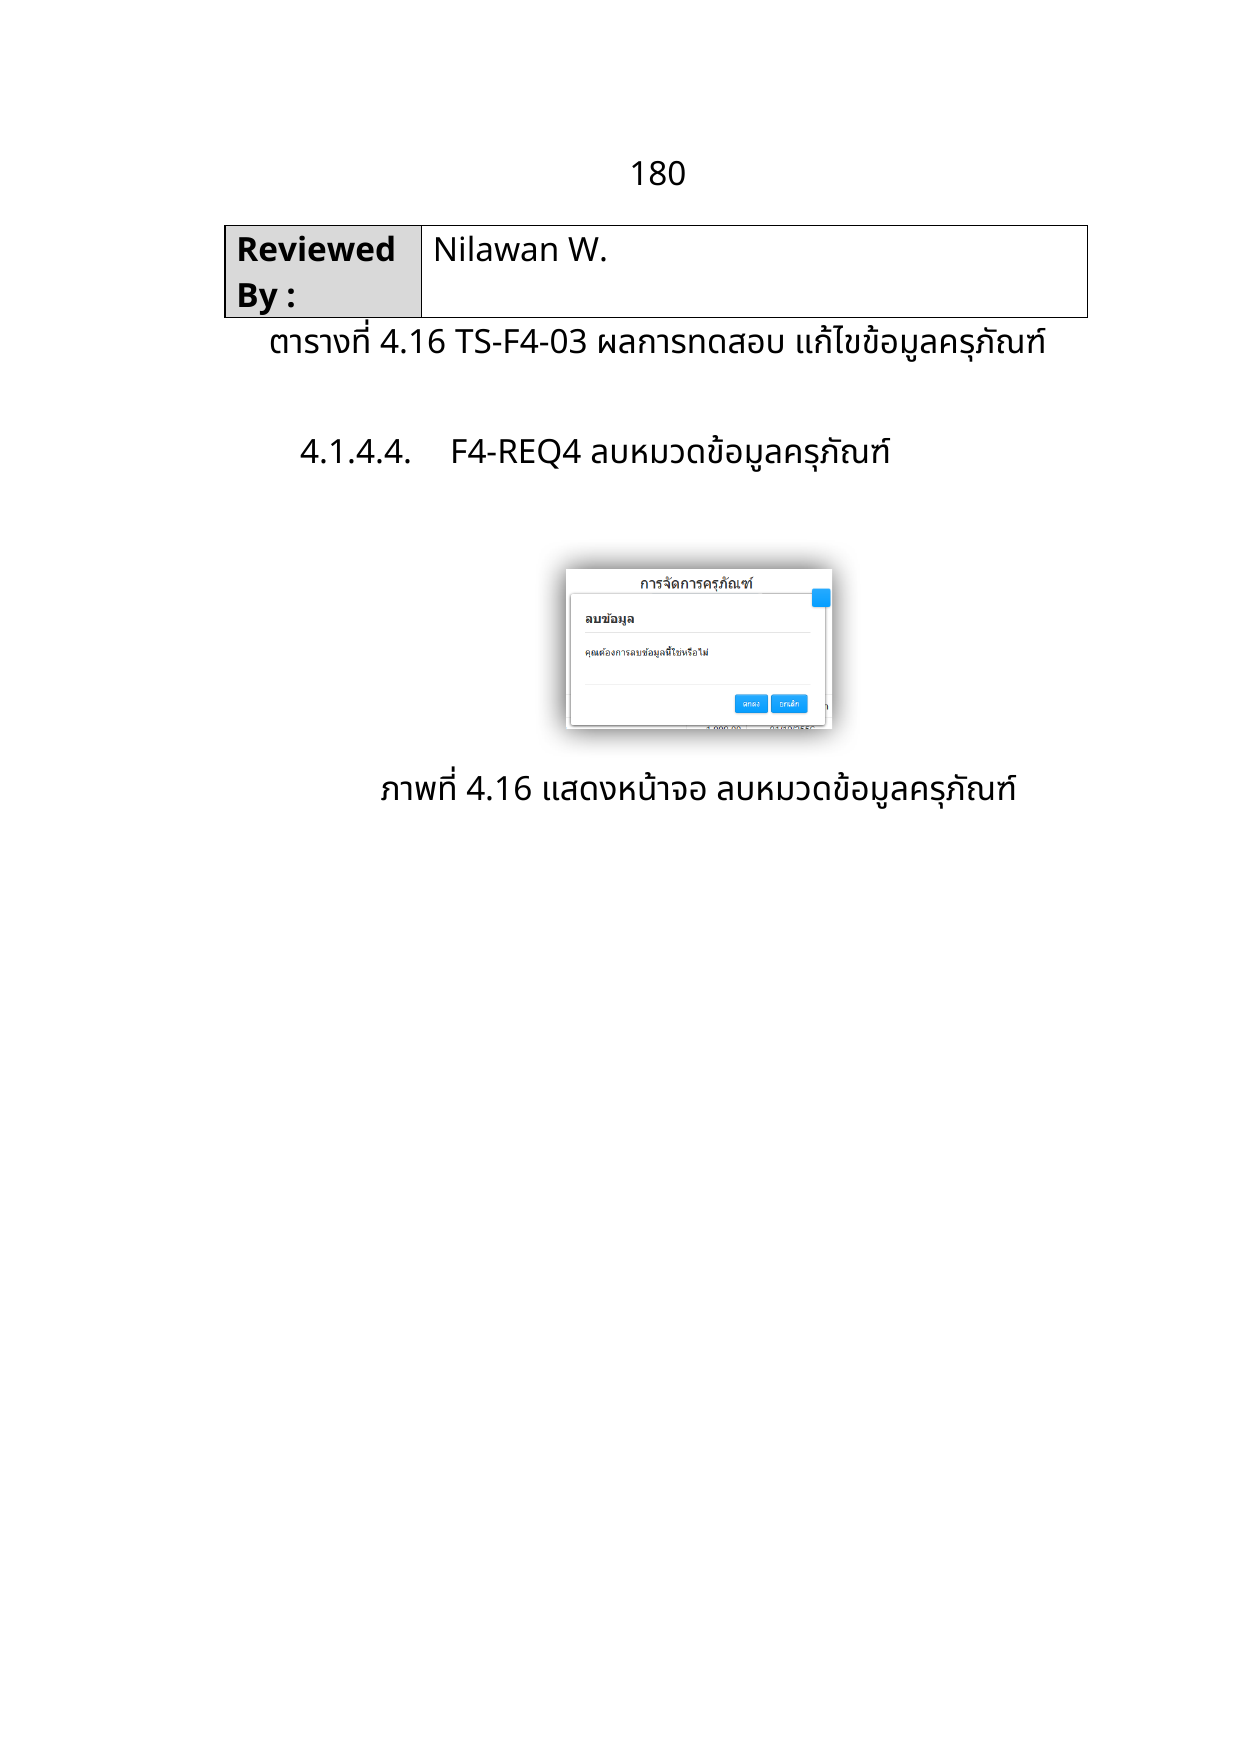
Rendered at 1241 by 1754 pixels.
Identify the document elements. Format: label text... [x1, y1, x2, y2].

table_cell Nilawan W. [422, 226, 1087, 317]
list F4-REQ4 ลบหมวดข้อมูลครุภัณฑ์ [300, 428, 1090, 479]
table_cell Reviewed By : [226, 226, 421, 317]
text ตารางที่ 4.16 TS-F4-03 ผลการทดสอบ แก้ไขข้อมูลครุภัณฑ์ [225, 318, 1090, 368]
list ภาพที่ 4.16 แสดงหน้าจอ ลบหมวดข้อมูลครุภัณฑ์ [307, 765, 1090, 815]
